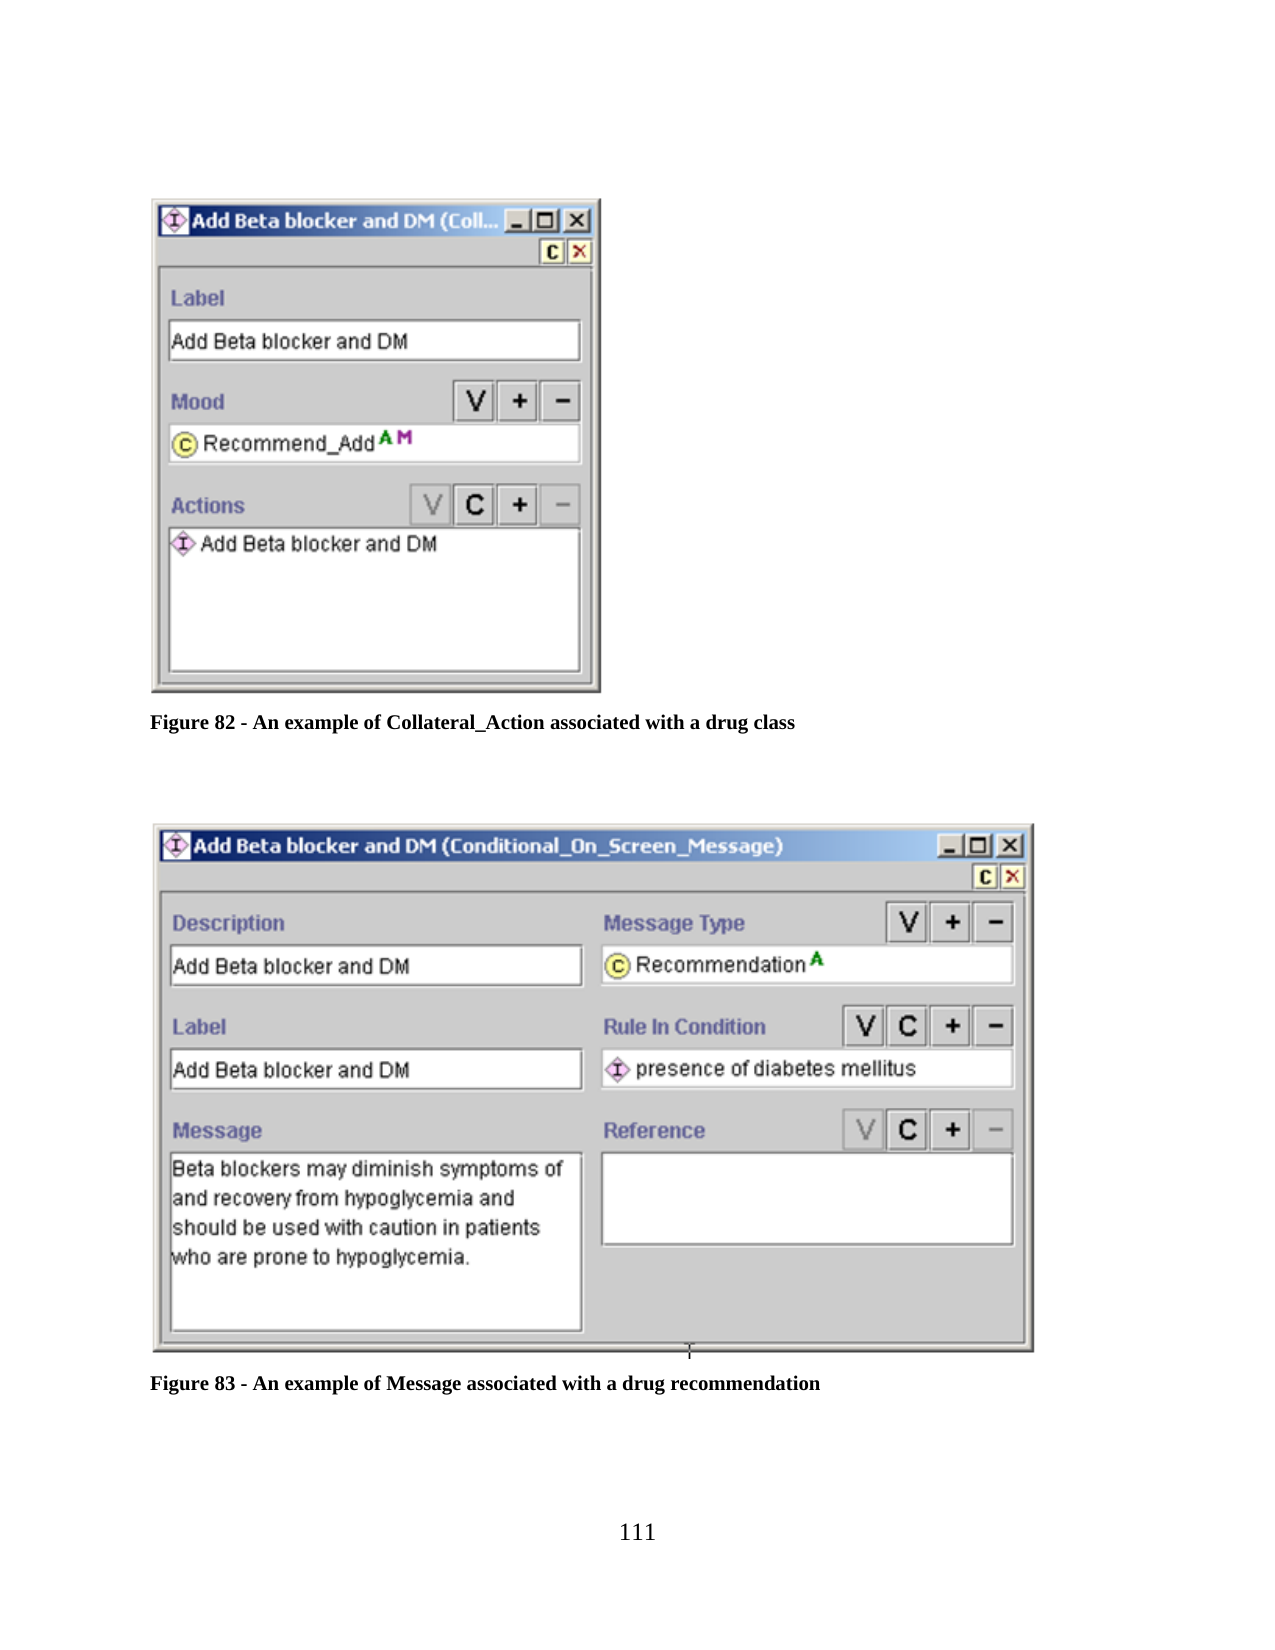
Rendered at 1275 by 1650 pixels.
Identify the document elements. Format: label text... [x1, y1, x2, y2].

picture [150, 819, 1039, 1359]
picture [150, 195, 606, 698]
